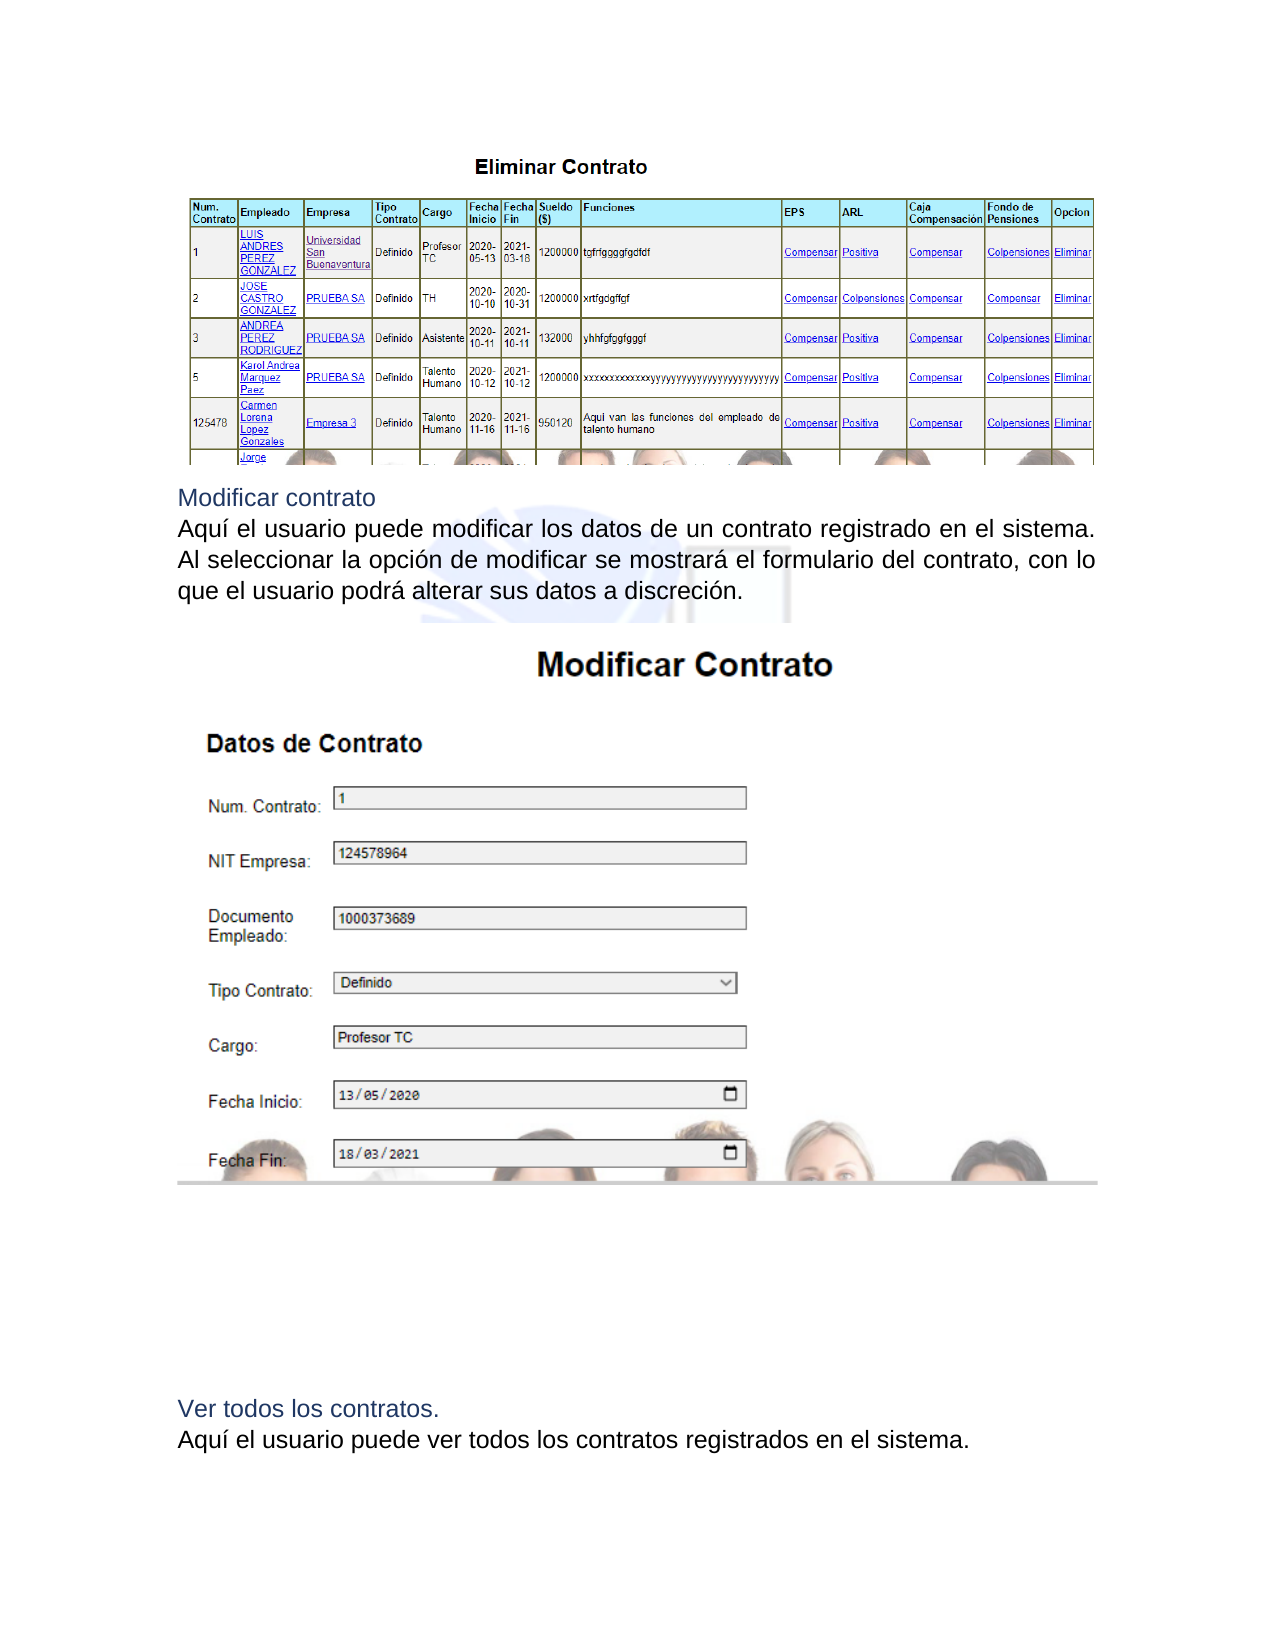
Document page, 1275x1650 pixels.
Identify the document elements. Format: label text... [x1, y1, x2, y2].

picture [177, 623, 1098, 1185]
text Aquí el usuario puede modificar los datos de un contrato registrado en el sistema. Al seleccionar la opción de modificar se mostrará el formulario del contrato, con lo que el usuario podrá alterar sus datos a discreción. [177, 514, 1098, 605]
subtitle Modificar contrato [177, 483, 1098, 512]
text Aquí el usuario puede ver todos los contratos registrados en el sistema. [177, 1426, 1098, 1454]
subtitle Ver todos los contratos. [177, 1394, 1098, 1423]
picture [177, 147, 1098, 465]
